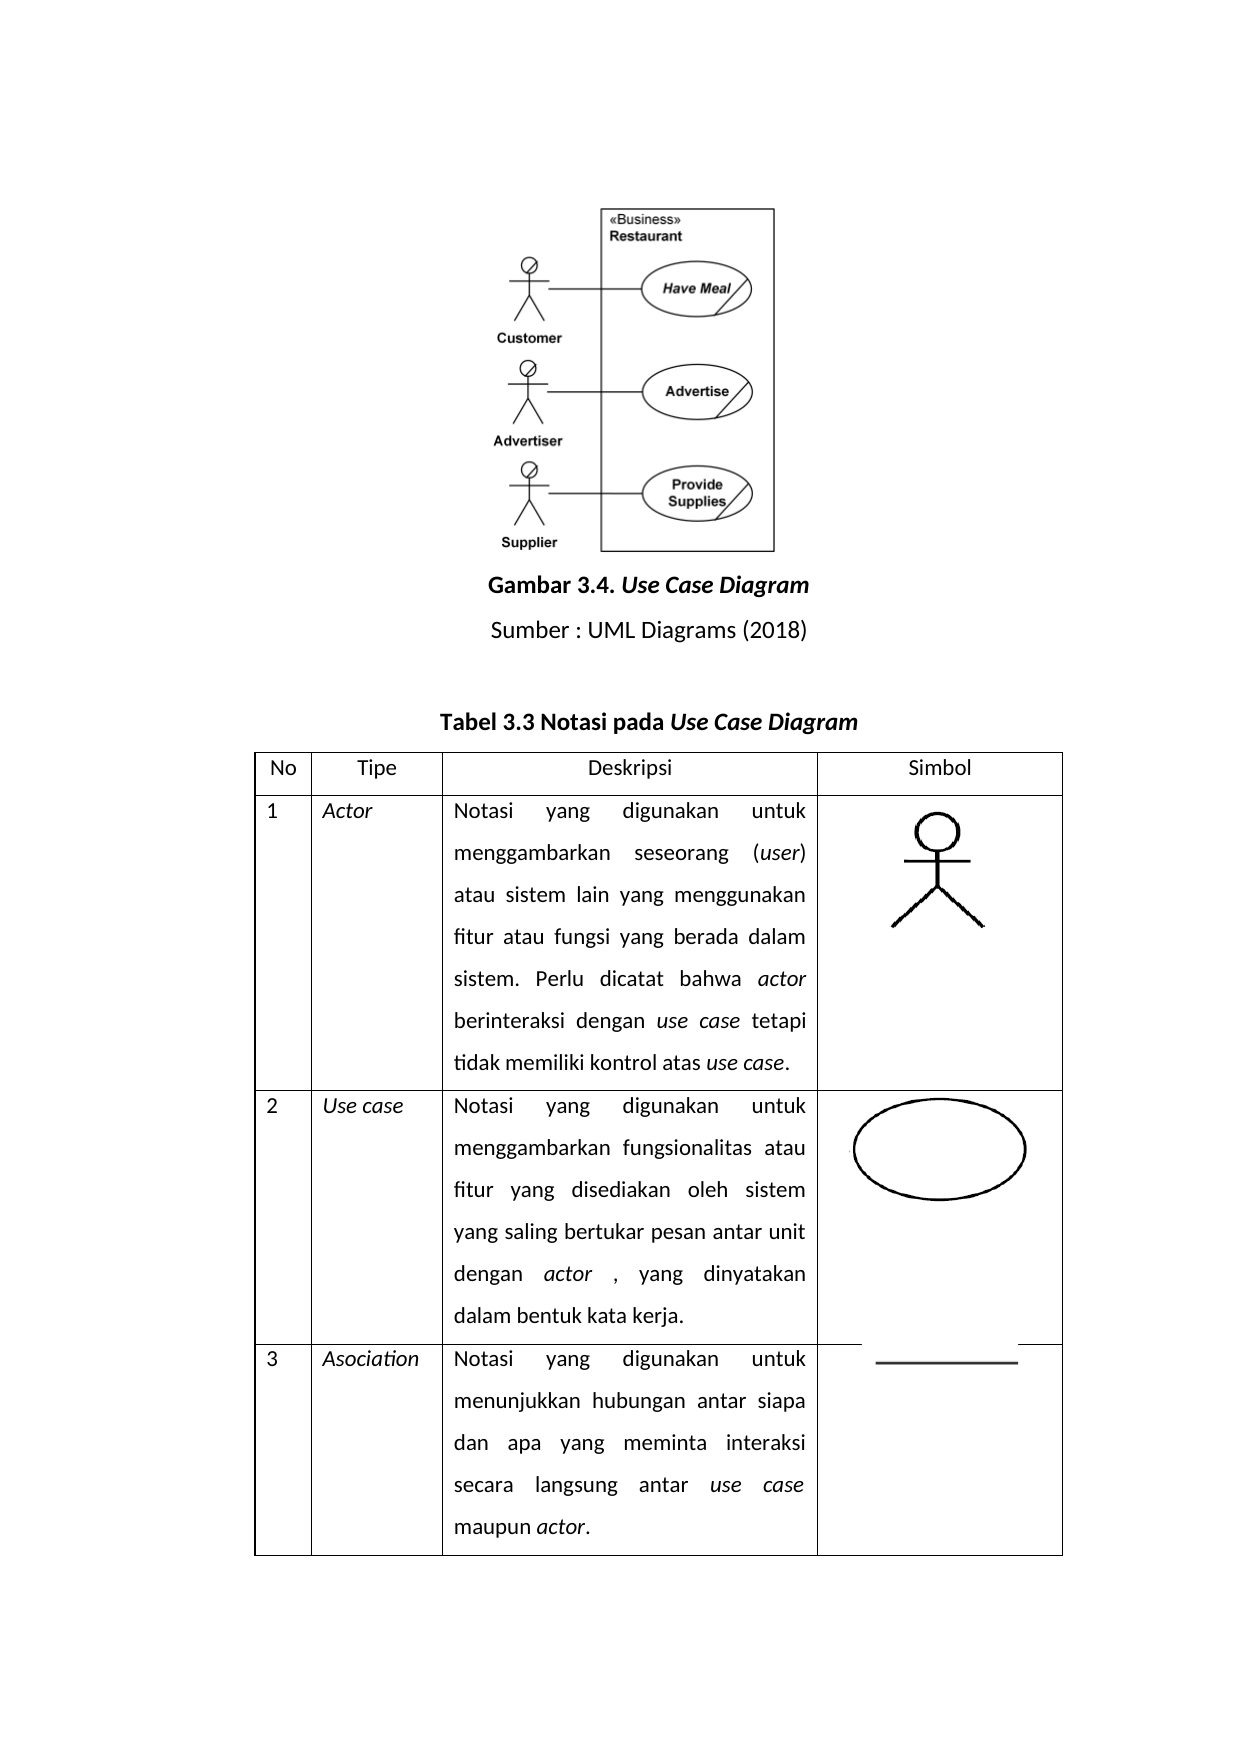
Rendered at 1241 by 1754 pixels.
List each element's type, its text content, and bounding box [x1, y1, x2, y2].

table_cell [818, 1345, 1062, 1555]
picture [861, 1344, 1019, 1381]
picture [491, 206, 777, 554]
table_cell 1 [256, 796, 311, 1090]
picture [849, 1091, 1031, 1207]
table_cell 3 [256, 1345, 311, 1555]
table_cell Actor [312, 796, 442, 1090]
table_cell Asociation [312, 1345, 442, 1555]
table_cell Notasi yang digunakan untuk menggambarkan fungsionalitas atau fitur yang disediakan oleh sistem yang saling bertukar pesan antar unit dengan actor , yang dinyatakan dalam bentuk kata kerja. [443, 1091, 817, 1343]
table_header Deskripsi [443, 753, 817, 795]
table_cell Use case [312, 1091, 442, 1343]
table_cell [818, 1091, 1062, 1343]
text Tabel 3.3 Notasi pada Use Case Diagram [236, 706, 1064, 737]
table_cell 2 [256, 1091, 311, 1343]
table_cell Notasi yang digunakan untuk menunjukkan hubungan antar siapa dan apa yang meminta interaksi secara langsung antar use case maupun actor. [443, 1345, 817, 1555]
table_header Tipe [312, 753, 442, 795]
picture [885, 796, 995, 942]
text Sumber : UML Diagrams (2018) [235, 614, 1063, 645]
table_header Simbol [818, 753, 1062, 795]
table_cell Notasi yang digunakan untuk menggambarkan seseorang (user) atau sistem lain yang menggunakan fitur atau fungsi yang berada dalam sistem. Perlu dicatat bahwa actor berinteraksi dengan use case tetapi tidak memiliki kontrol atas use case. [443, 796, 817, 1090]
table_cell [818, 796, 1062, 1090]
table_header No [256, 753, 311, 795]
subtitle Gambar 3.4. Use Case Diagram [235, 569, 1064, 599]
